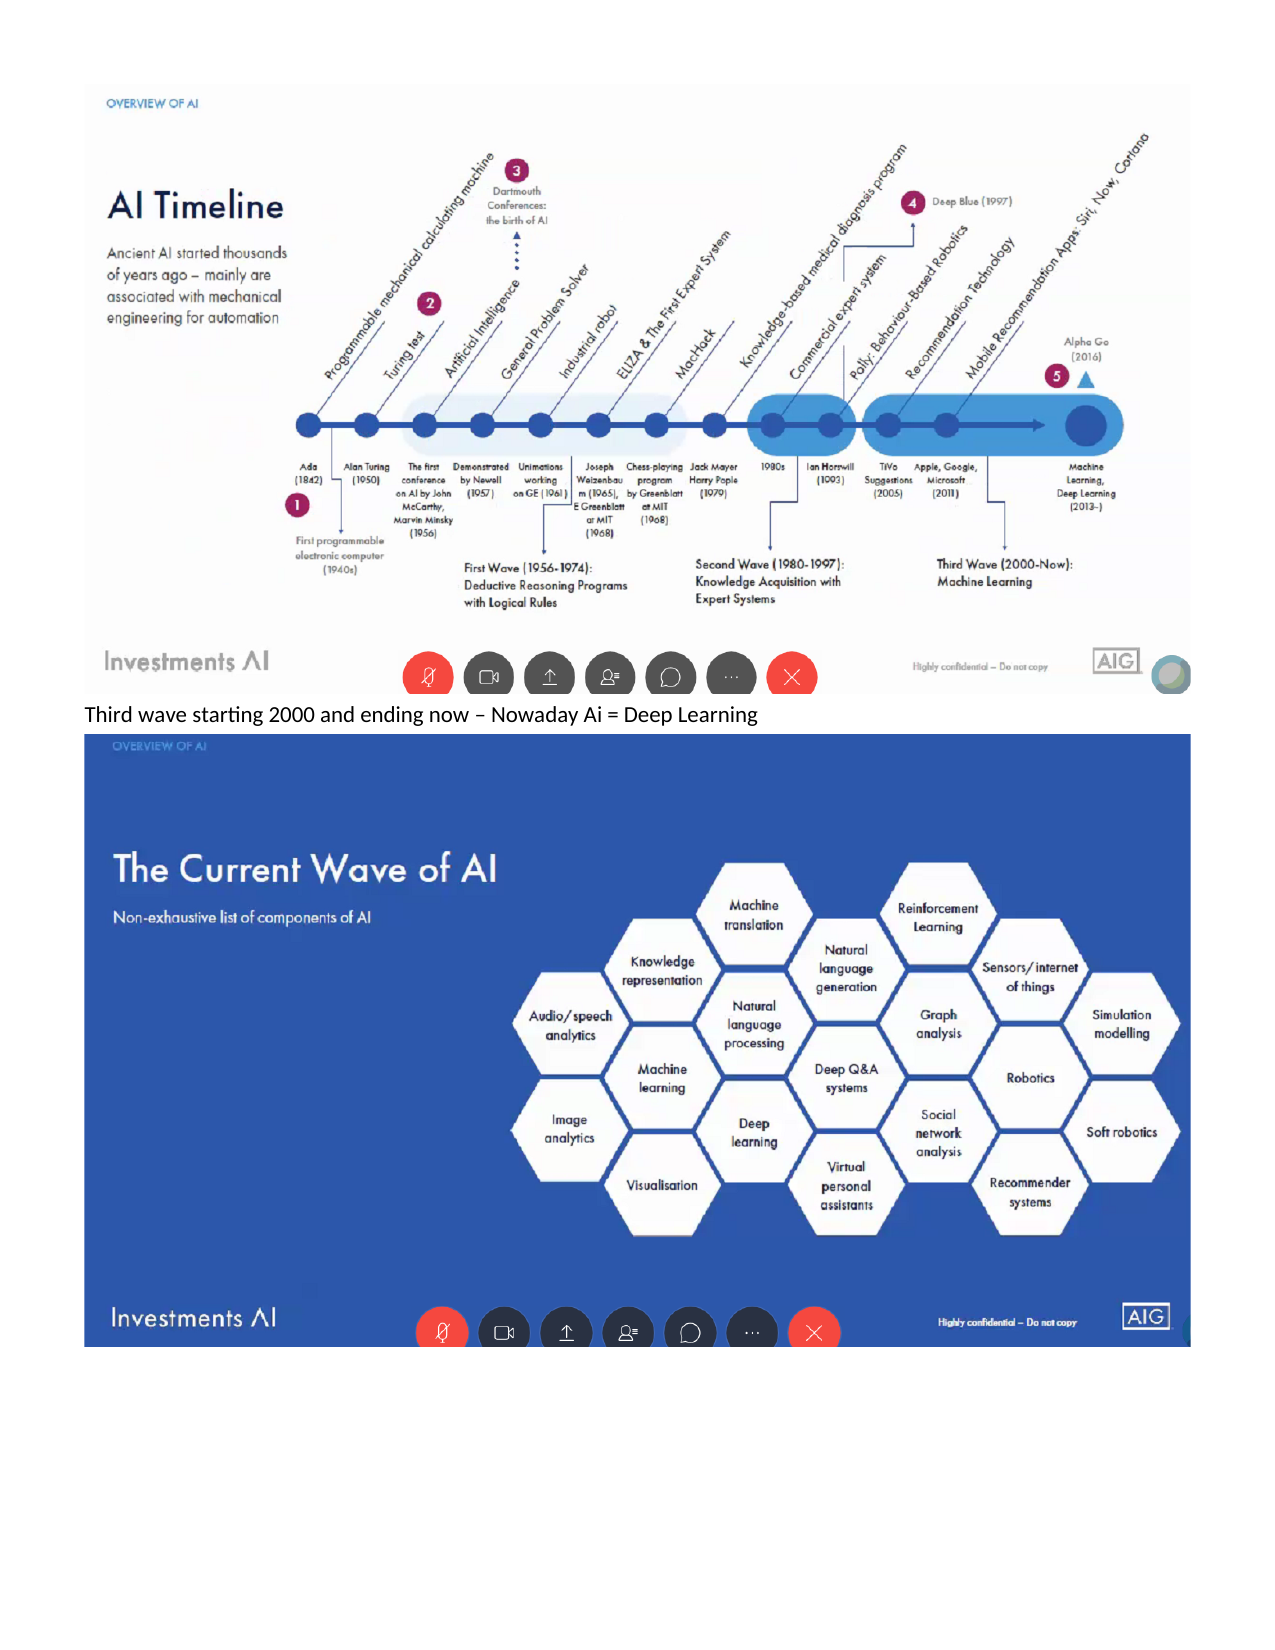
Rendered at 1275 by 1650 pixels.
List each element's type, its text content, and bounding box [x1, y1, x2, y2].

picture [84, 84, 1191, 694]
text Third wave starting 2000 and ending now – Nowaday Ai = Deep Learning [84, 700, 1191, 728]
picture [84, 734, 1191, 1347]
